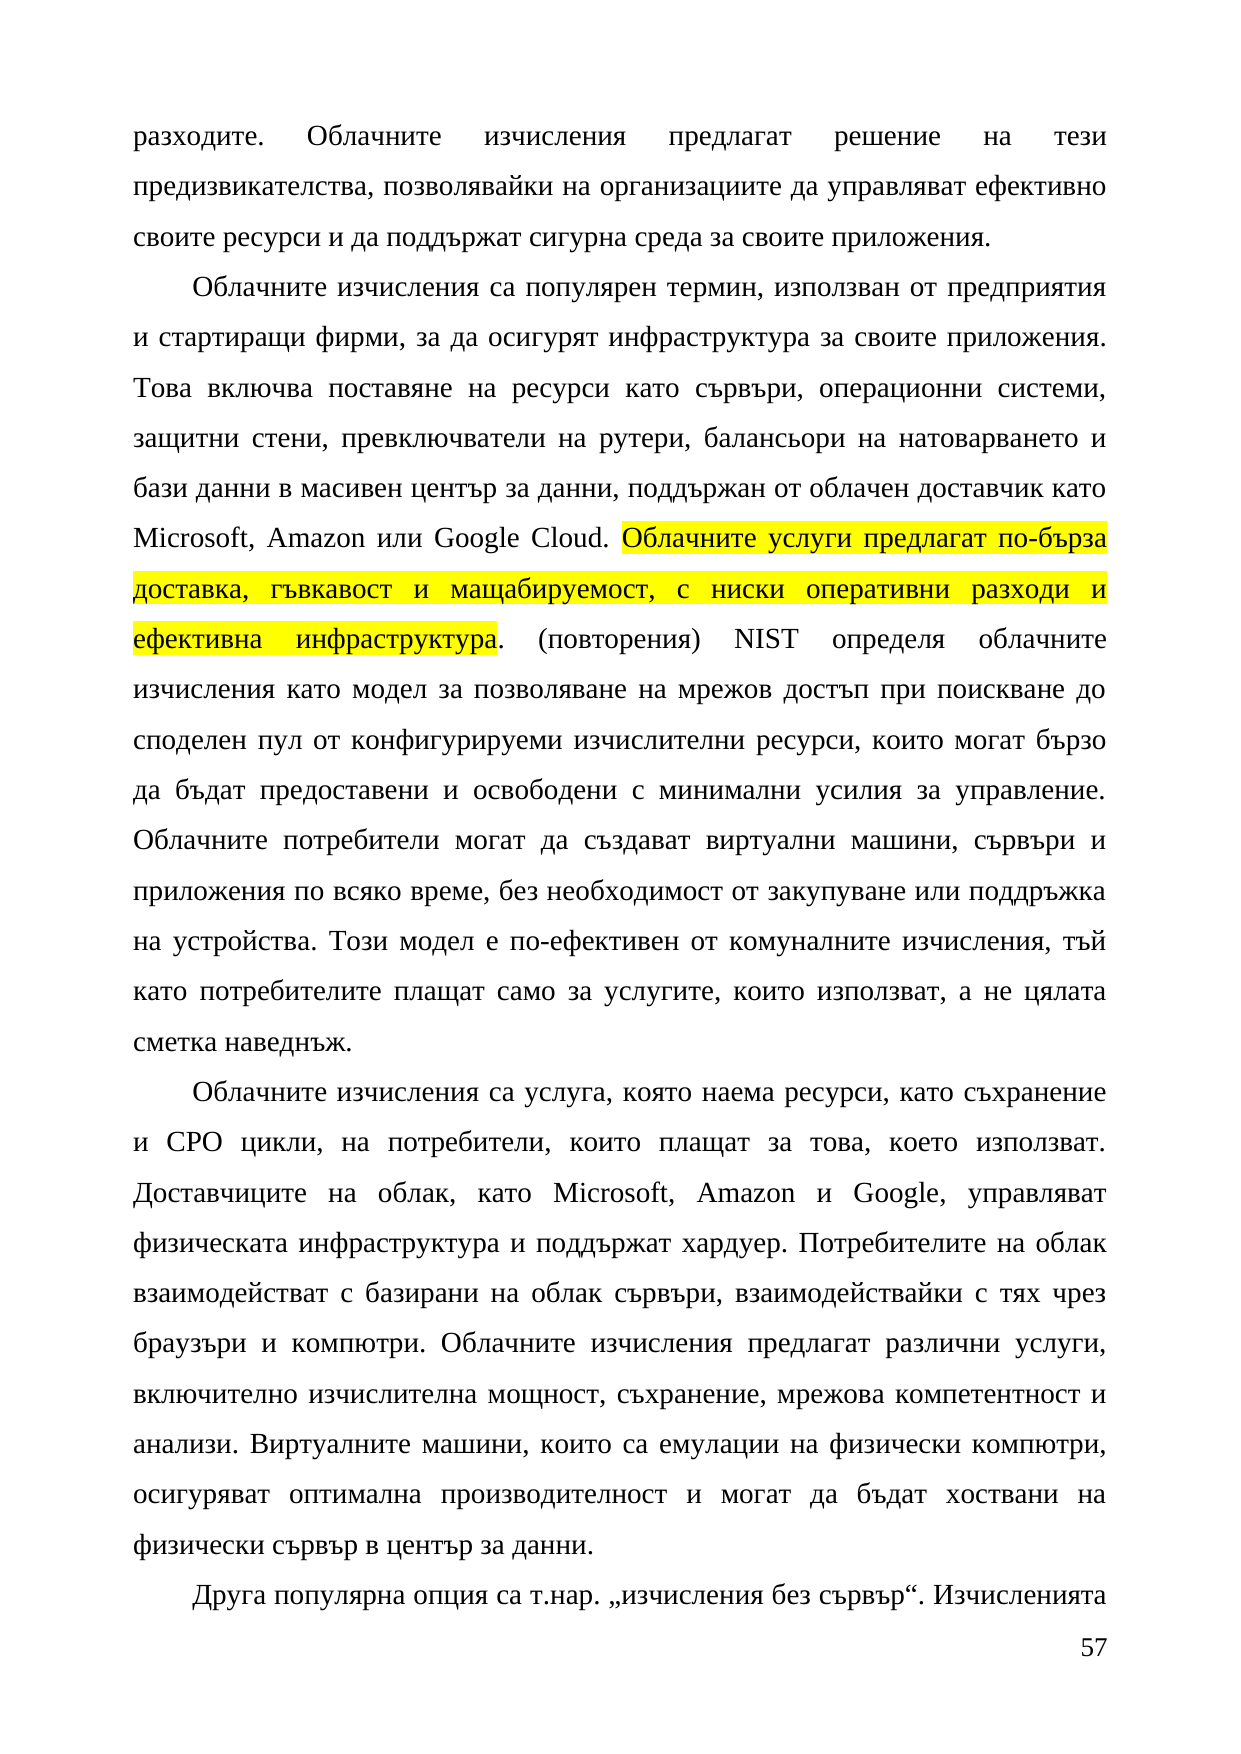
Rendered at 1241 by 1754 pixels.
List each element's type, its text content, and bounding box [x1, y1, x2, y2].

text Облачните изчисления са популярен термин, използван от предприятия и стартиращи фирми, за да осигурят инфраструктура за своите приложения. Това включва поставяне на ресурси като сървъри, операционни системи, защитни стени, превключватели на рутери, балансьори на натоварването и бази данни в масивен център за данни, поддържан от облачен доставчик като Microsoft, Amazon или Google Cloud. Облачните услуги предлагат по-бърза доставка, гъвкавост и мащабируемост, с ниски оперативни разходи и ефективна инфраструктура. (повторения) NIST определя облачните изчисления като модел за позволяване на мрежов достъп при поискване до споделен пул от конфигурируеми изчислителни ресурси, които могат бързо да бъдат предоставени и освободени с минимални усилия за управление. Облачните потребители могат да създават виртуални машини, сървъри и приложения по всяко време, без необходимост от закупуване или поддръжка на устройства. Този модел е по-ефективен от комуналните изчисления, тъй като потребителите плащат само за услугите, които използват, а не цялата сметка наведнъж. [133, 269, 1107, 571]
text Облачните изчисления са услуга, която наема ресурси, като съхранение и CPO цикли, на потребители, които плащат за това, което използват. Доставчиците на облак, като Microsoft, Amazon и Google, управляват физическата инфраструктура и поддържат хардуер. Потребителите на облак взаимодействат с базирани на облак сървъри, взаимодействайки с тях чрез браузъри и компютри. Облачните изчисления предлагат различни услуги, включително изчислителна мощност, съхранение, мрежова компетентност и анализи. Виртуалните машини, които са емулации на физически компютри, осигуряват оптимална производителност и могат да бъдат хоствани на физически сървър в център за данни. [133, 1074, 1107, 1560]
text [133, 1577, 1107, 1611]
text Облачните изчисления са популярен термин, използван от предприятия и стартиращи фирми, за да осигурят инфраструктура за своите приложения. Това включва поставяне на ресурси като сървъри, операционни системи, защитни стени, превключватели на рутери, балансьори на натоварването и бази данни в масивен център за данни, поддържан от облачен доставчик като Microsoft, Amazon или Google Cloud. Облачните услуги предлагат по-бърза доставка, гъвкавост и мащабируемост, с ниски оперативни разходи и ефективна инфраструктура. (повторения) NIST определя облачните изчисления като модел за позволяване на мрежов достъп при поискване до споделен пул от конфигурируеми изчислителни ресурси, които могат бързо да бъдат предоставени и освободени с минимални усилия за управление. Облачните потребители могат да създават виртуални машини, сървъри и приложения по всяко време, без необходимост от закупуване или поддръжка на устройства. Този модел е по-ефективен от комуналните изчисления, тъй като потребителите плащат само за услугите, които използват, а не цялата сметка наведнъж. [133, 604, 1107, 1057]
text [133, 118, 1107, 252]
